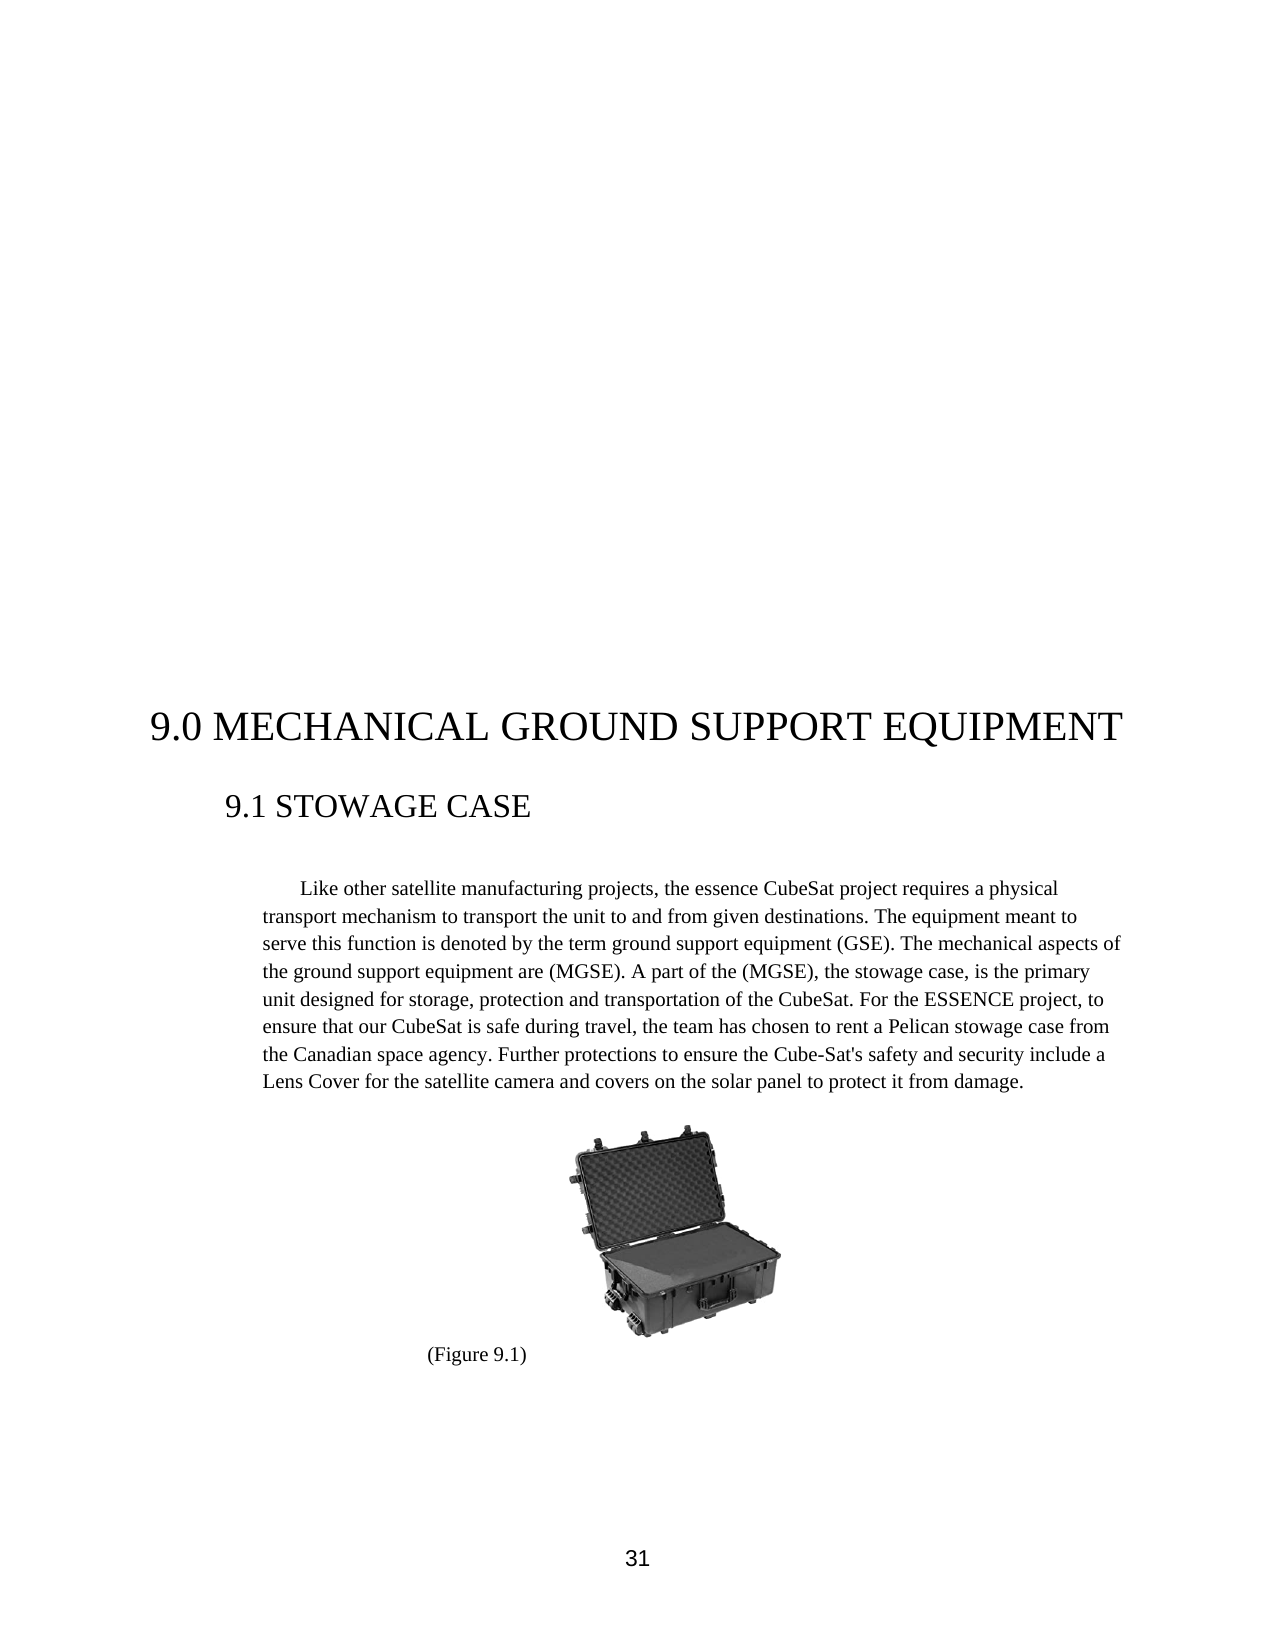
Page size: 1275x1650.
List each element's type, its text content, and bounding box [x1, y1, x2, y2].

text Like other satellite manufacturing projects, the essence CubeSat project requires a physical transport mechanism to transport the unit to and from given destinations. The equipment meant to serve this function is denoted by the term ground support equipment (GSE). The mechanical aspects of the ground support equipment are (MGSE). A part of the (MGSE), the stowage case, is the primary unit designed for storage, protection and transportation of the CubeSat. For the ESSENCE project, to ensure that our CubeSat is safe during travel, the team has chosen to rent a Pelican stowage case from the Canadian space agency. Further protections to ensure the Cube-Sat's safety and security include a Lens Cover for the satellite camera and covers on the solar panel to protect it from damage. [262, 876, 1125, 1093]
text (Figure 9.1) [422, 1342, 1125, 1366]
subtitle 9.0 MECHANICAL GROUND SUPPORT EQUIPMENT [150, 701, 1125, 749]
subtitle 9.1 STOWAGE CASE [225, 786, 1125, 825]
picture [568, 1124, 782, 1338]
